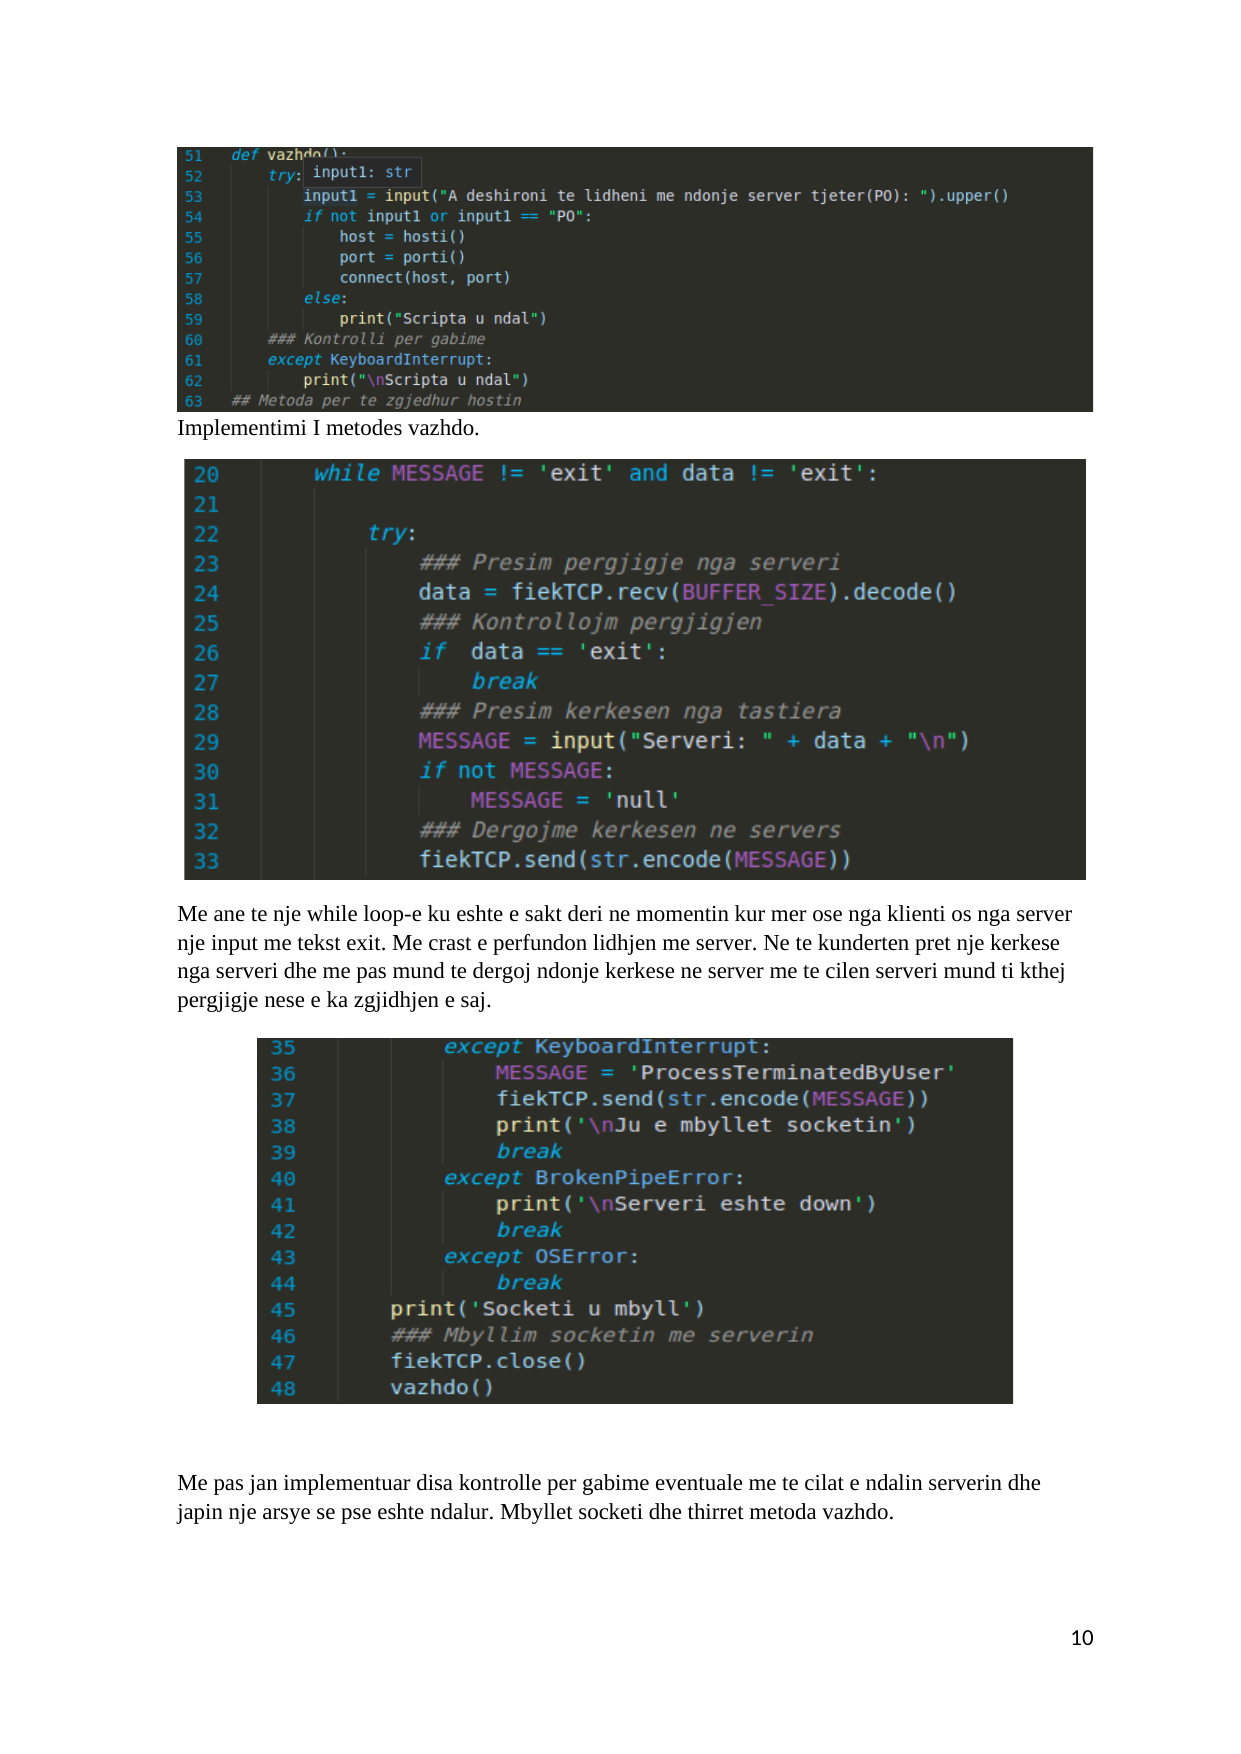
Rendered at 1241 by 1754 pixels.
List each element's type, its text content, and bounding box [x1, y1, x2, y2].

text Implementimi I metodes vazhdo. [177, 412, 1093, 441]
picture [184, 459, 1086, 880]
text Me pas jan implementuar disa kontrolle per gabime eventuale me te cilat e ndalin serverin dhe japin nje arsye se pse eshte ndalur. Mbyllet socketi dhe thirret metoda vazhdo. [177, 1469, 1093, 1524]
picture [177, 147, 1094, 412]
picture [257, 1038, 1014, 1404]
